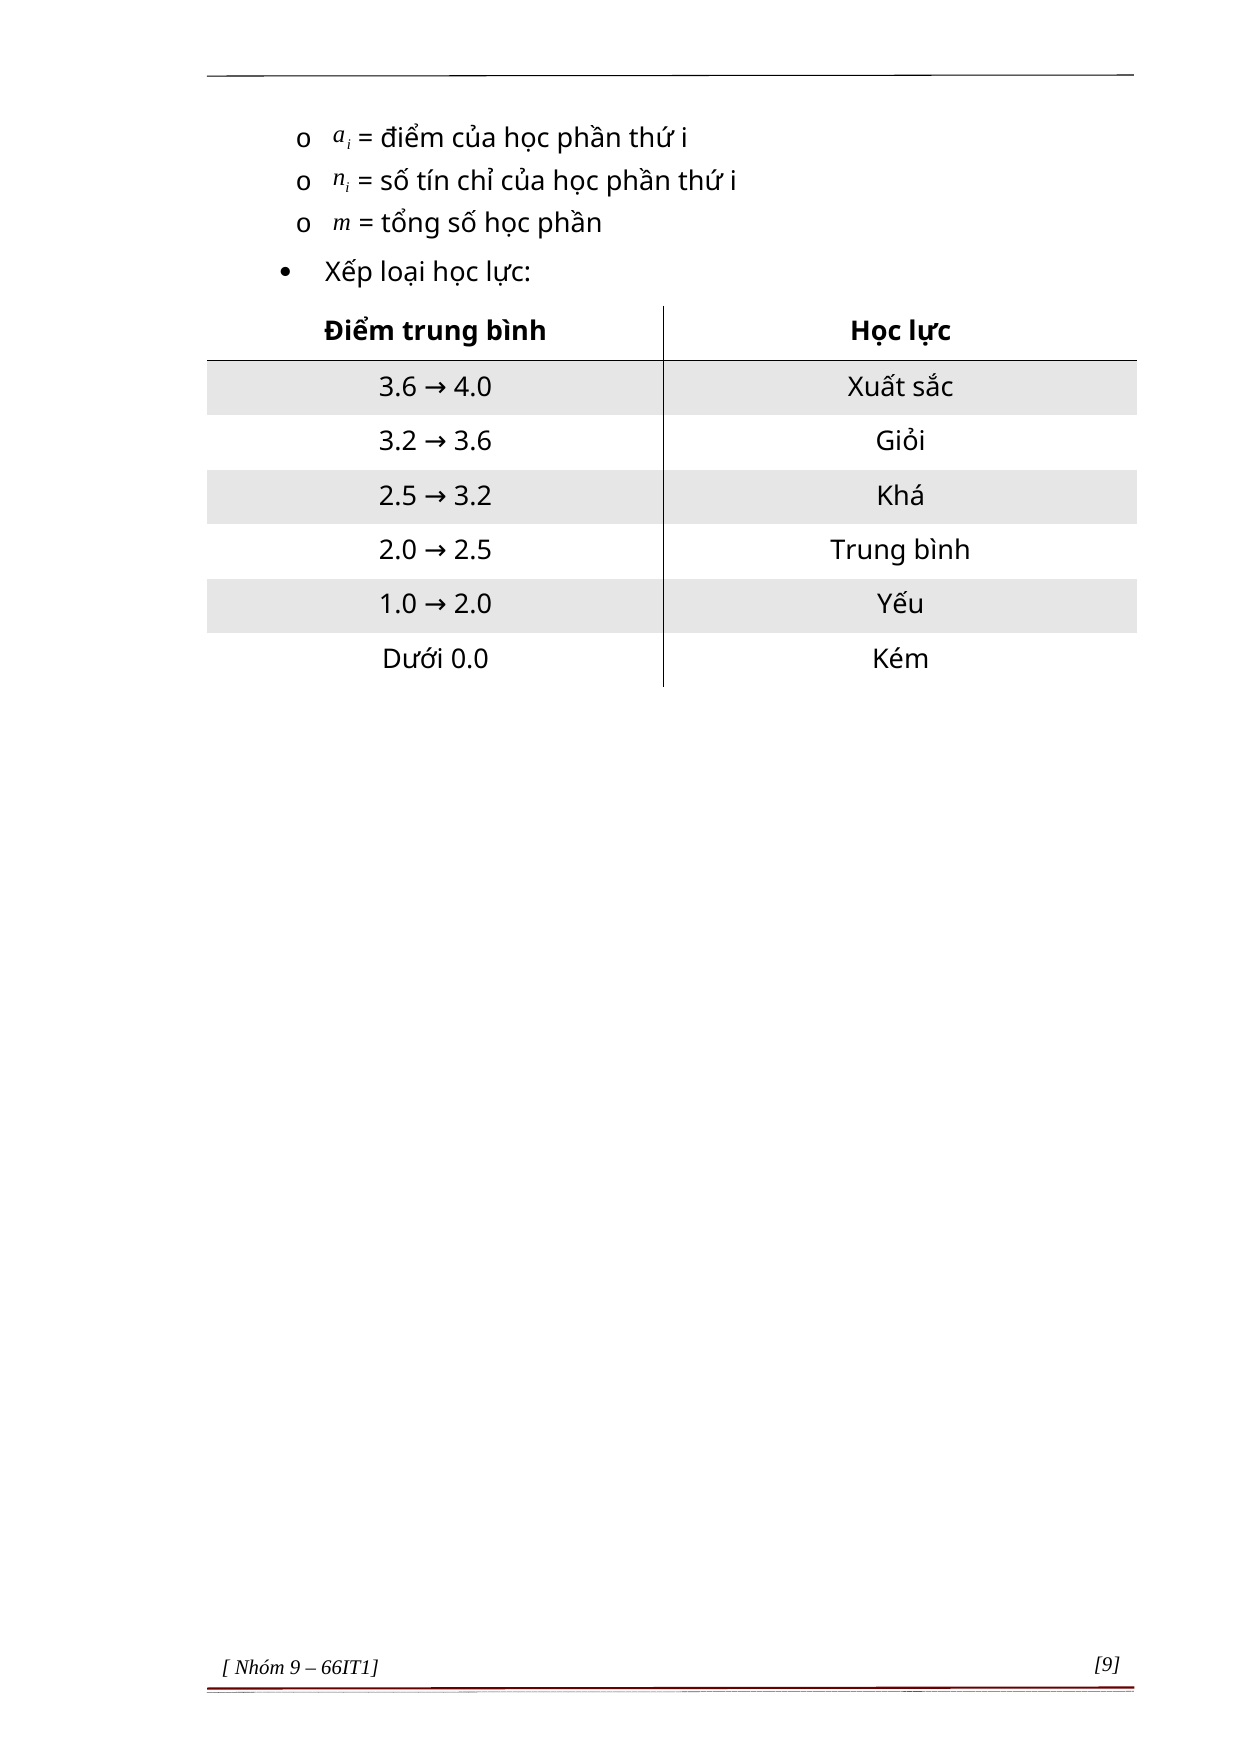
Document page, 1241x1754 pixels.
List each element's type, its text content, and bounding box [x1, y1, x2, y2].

table_cell Kém [664, 633, 1137, 687]
table_cell 3.2 → 3.6 [207, 415, 663, 470]
table_header Điểm trung bình [207, 306, 663, 360]
table_cell 2.5 → 3.2 [207, 470, 663, 524]
table_cell Xuất sắc [664, 361, 1137, 415]
list = số tín chỉ của học phần thứ i [295, 161, 1122, 198]
table_cell Giỏi [664, 415, 1137, 470]
table_cell Trung bình [664, 524, 1137, 578]
table_cell Khá [664, 470, 1137, 524]
list = điểm của học phần thứ i [295, 118, 1122, 156]
table_cell 3.6 → 4.0 [207, 361, 663, 415]
table_cell 1.0 → 2.0 [207, 579, 663, 633]
table_cell 2.0 → 2.5 [207, 524, 663, 578]
list = tổng số học phần [295, 204, 1122, 241]
list Xếp loại học lực: [281, 253, 1122, 290]
table_cell Dưới 0.0 [207, 633, 663, 687]
table_header Học lực [664, 306, 1137, 360]
table_cell Yếu [664, 579, 1137, 633]
